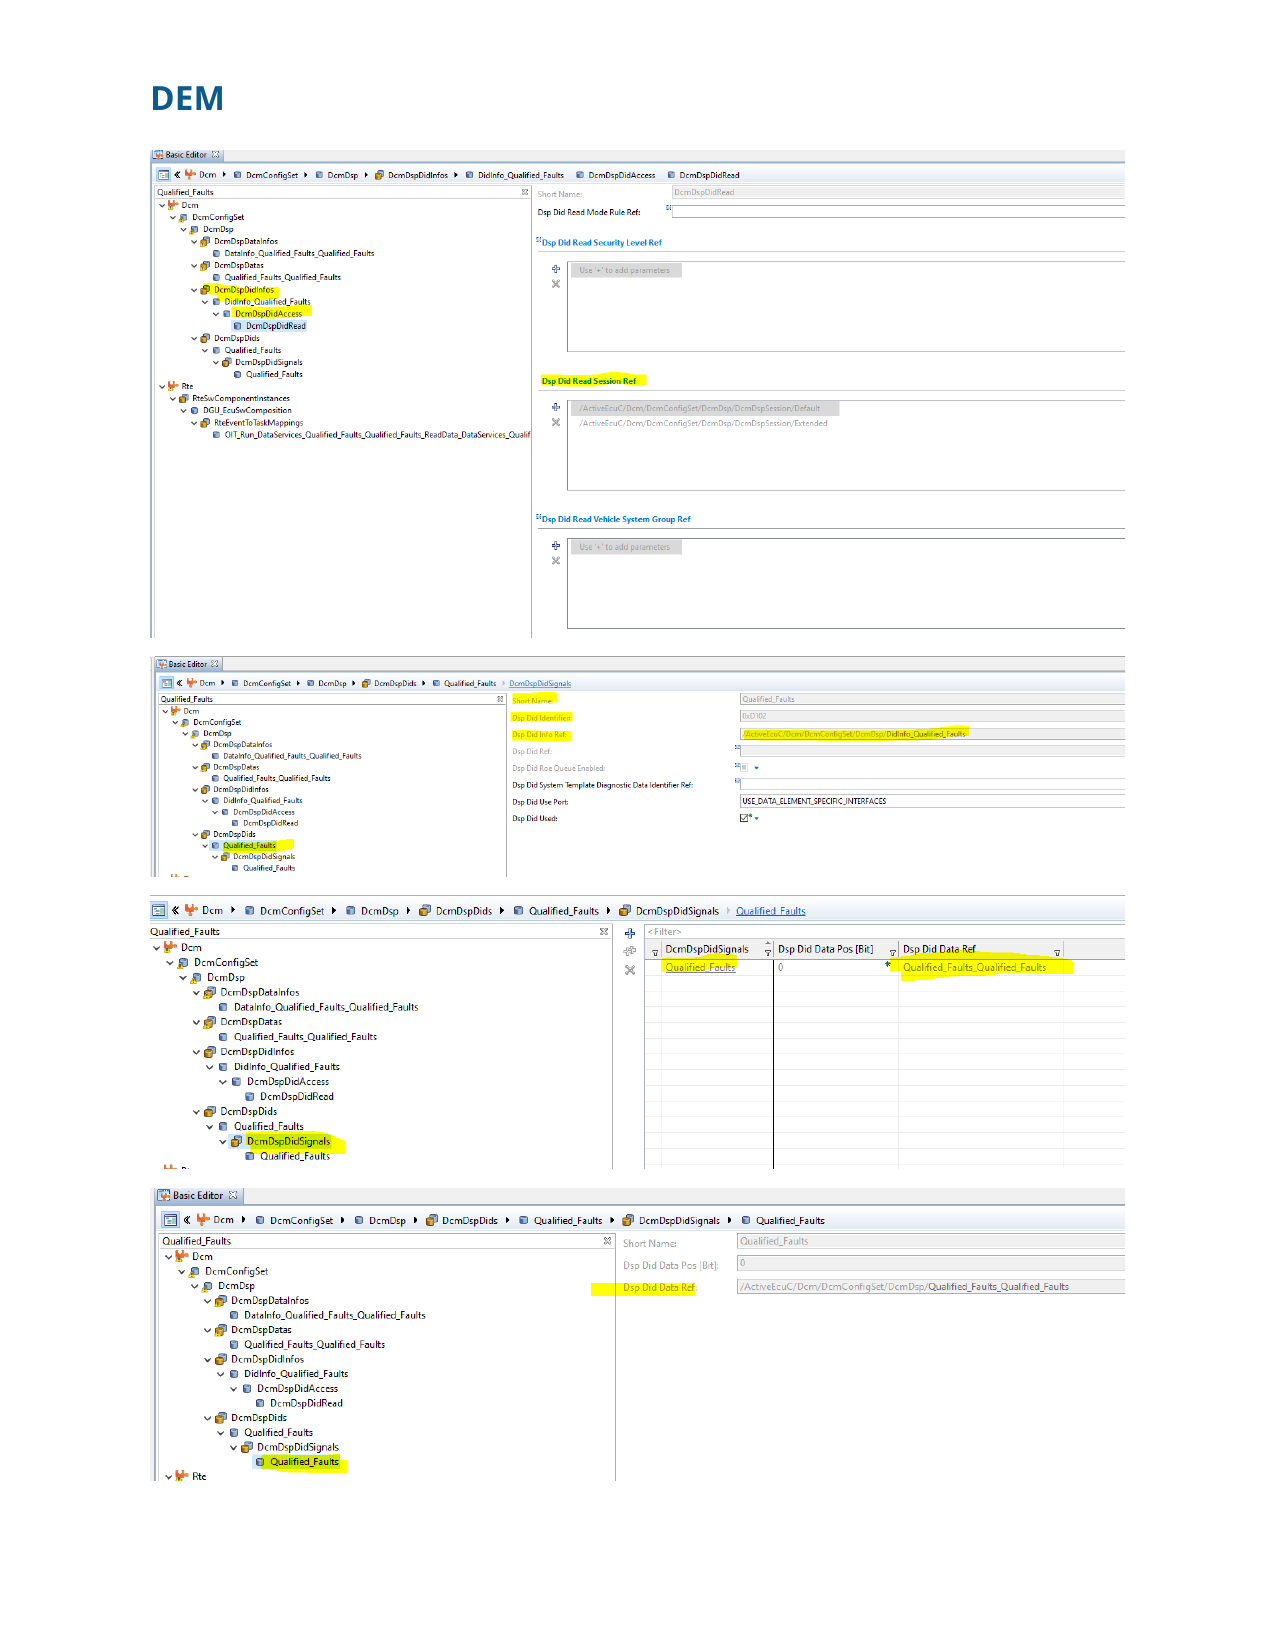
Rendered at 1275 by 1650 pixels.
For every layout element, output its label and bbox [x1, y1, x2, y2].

picture [150, 150, 1125, 638]
picture [150, 656, 1125, 877]
picture [150, 1188, 1125, 1481]
picture [150, 895, 1125, 1169]
